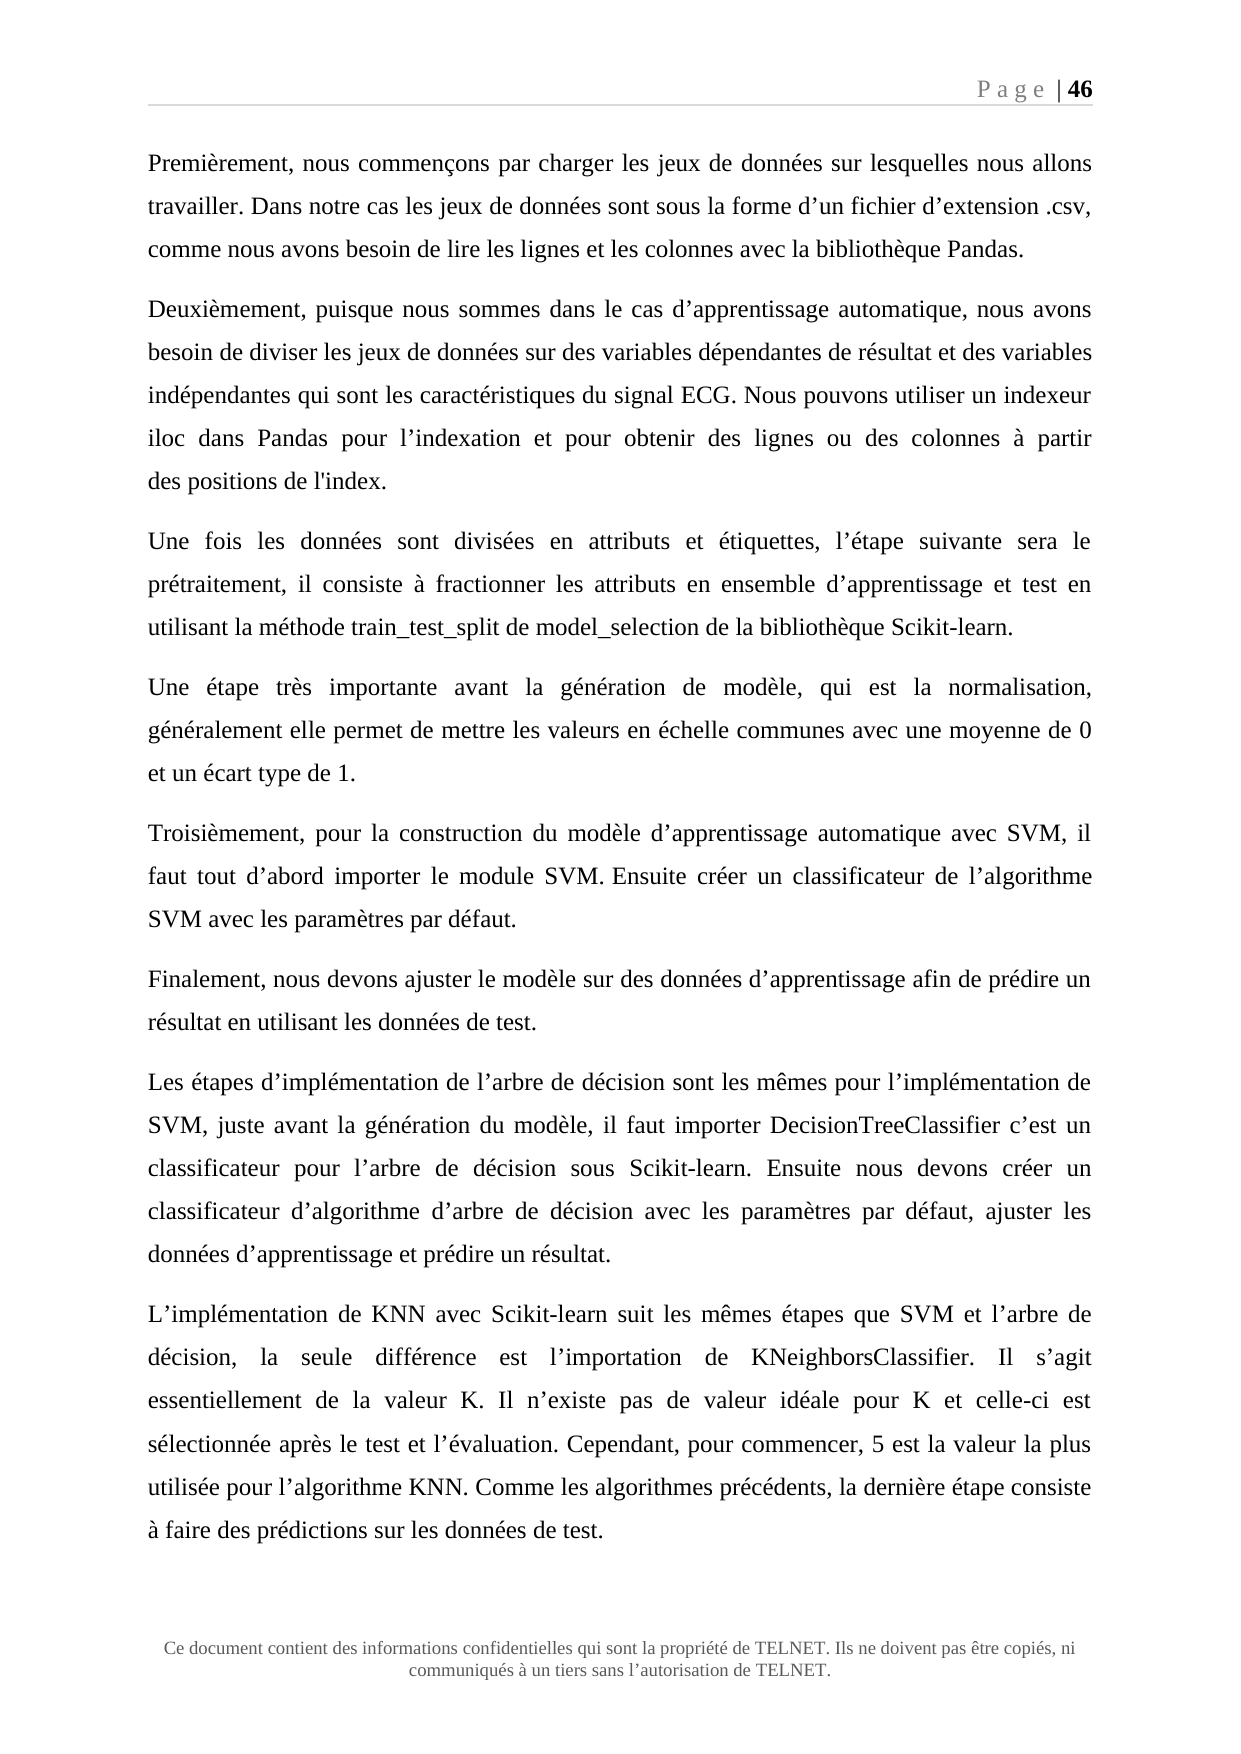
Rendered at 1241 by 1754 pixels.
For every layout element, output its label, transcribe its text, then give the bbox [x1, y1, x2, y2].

text Deuxièmement, puisque nous sommes dans le cas d’apprentissage automatique, nous avons besoin de diviser les jeux de données sur des variables dépendantes de résultat et des variables indépendantes qui sont les caractéristiques du signal ECG. Nous pouvons utiliser un indexeur iloc dans Pandas pour l’indexation et pour obtenir des lignes ou des colonnes à partir des positions de l'index. [148, 294, 1093, 495]
text Une étape très importante avant la génération de modèle, qui est la normalisation, généralement elle permet de mettre les valeurs en échelle communes avec une moyenne de 0 et un écart type de 1. [148, 672, 1093, 787]
text Une fois les données sont divisées en attributs et étiquettes, l’étape suivante sera le prétraitement, il consiste à fractionner les attributs en ensemble d’apprentissage et test en utilisant la méthode train_test_split de model_selection de la bibliothèque Scikit-learn. [148, 526, 1093, 641]
text Les étapes d’implémentation de l’arbre de décision sont les mêmes pour l’implémentation de SVM, juste avant la génération du modèle, il faut importer DecisionTreeClassifier c’est un classificateur pour l’arbre de décision sous Scikit-learn. Ensuite nous devons créer un classificateur d’algorithme d’arbre de décision avec les paramètres par défaut, ajuster les données d’apprentissage et prédire un résultat. [148, 1067, 1093, 1268]
text L’implémentation de KNN avec Scikit-learn suit les mêmes étapes que SVM et l’arbre de décision, la seule différence est l’importation de KNeighborsClassifier. Il s’agit essentiellement de la valeur K. Il n’existe pas de valeur idéale pour K et celle-ci est sélectionnée après le test et l’évaluation. Cependant, pour commencer, 5 est la valeur la plus utilisée pour l’algorithme KNN. Comme les algorithmes précédents, la dernière étape consiste à faire des prédictions sur les données de test. [148, 1299, 1093, 1544]
text Troisièmement, pour la construction du modèle d’apprentissage automatique avec SVM, il faut tout d’abord importer le module SVM. Ensuite créer un classificateur de l’algorithme SVM avec les paramètres par défaut. [148, 818, 1093, 933]
text Finalement, nous devons ajuster le modèle sur des données d’apprentissage afin de prédire un résultat en utilisant les données de test. [148, 964, 1093, 1036]
text Premièrement, nous commençons par charger les jeux de données sur lesquelles nous allons travailler. Dans notre cas les jeux de données sont sous la forme d’un fichier d’extension .csv, comme nous avons besoin de lire les lignes et les colonnes avec la bibliothèque Pandas. [148, 148, 1093, 263]
